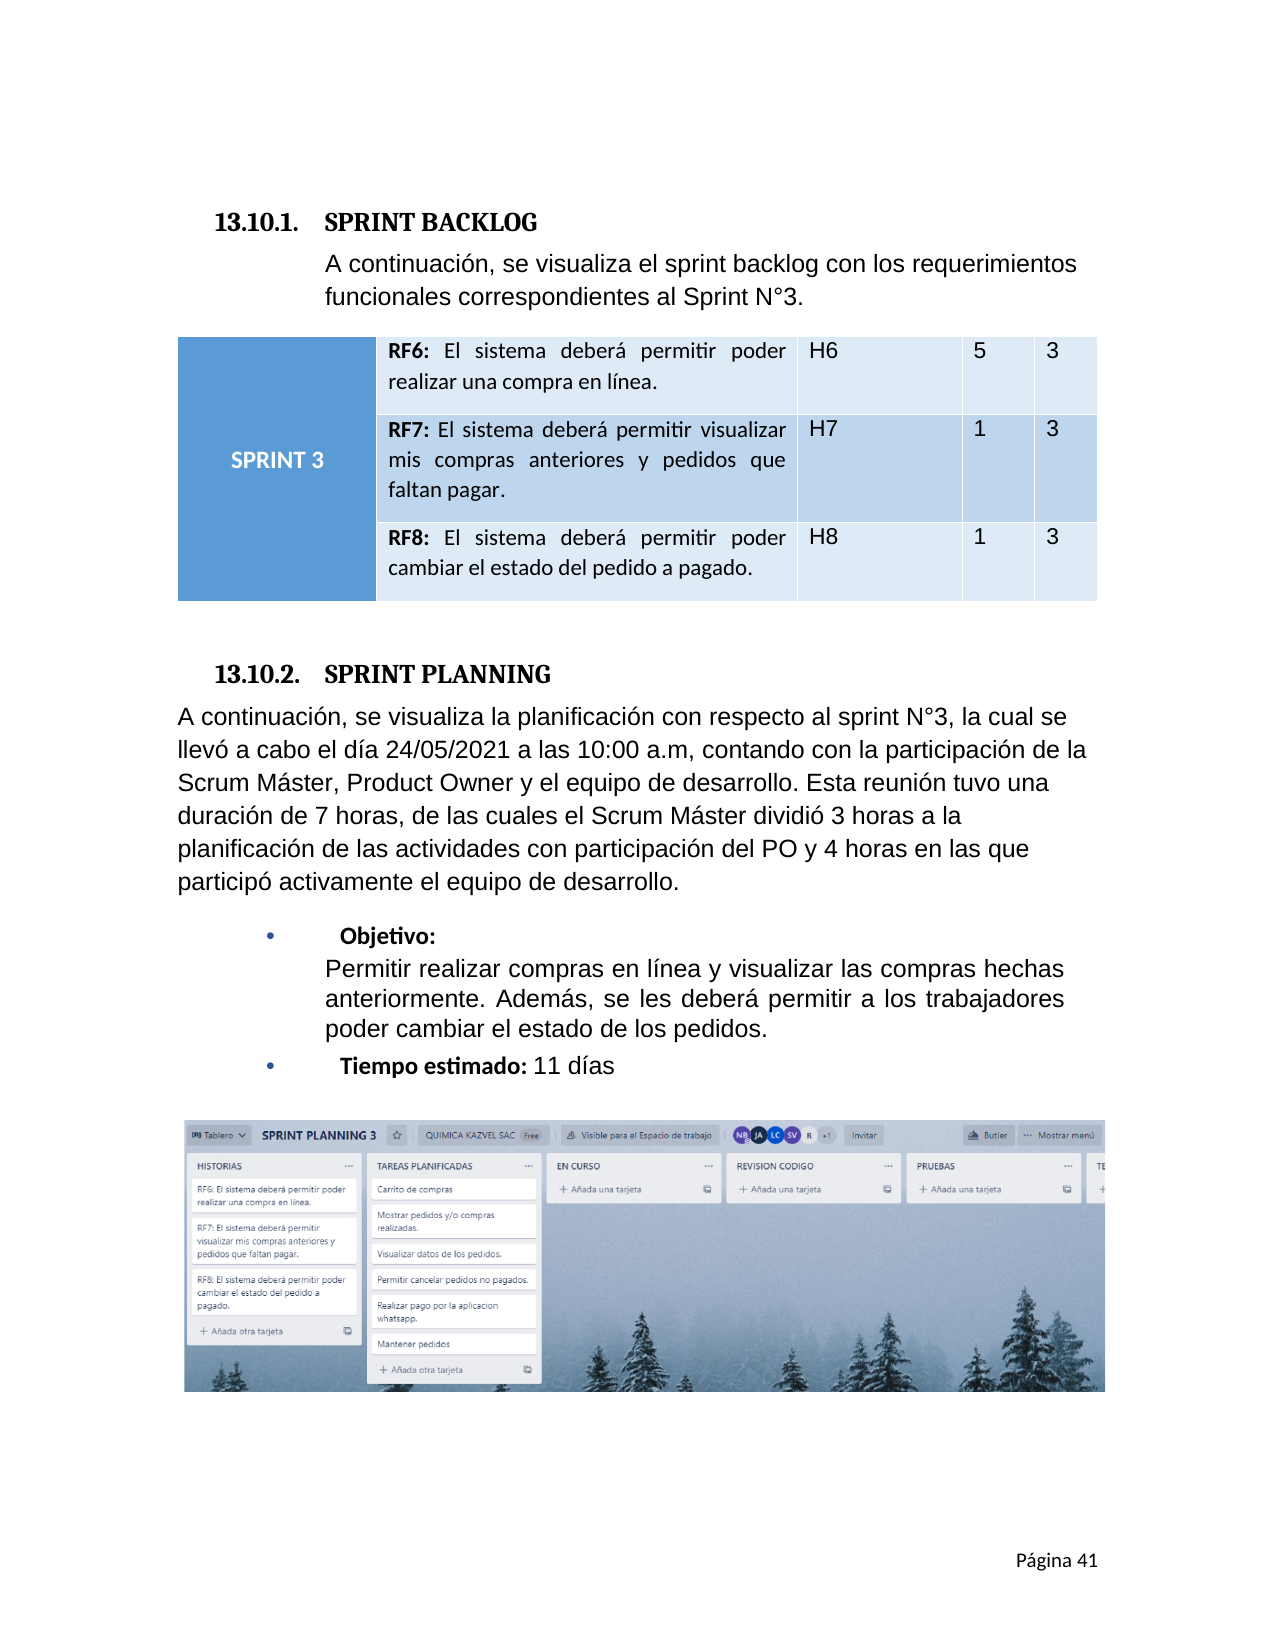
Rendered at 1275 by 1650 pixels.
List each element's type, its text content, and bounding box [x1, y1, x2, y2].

table_cell H8 [798, 523, 962, 601]
table_cell 3 [1035, 415, 1097, 522]
list Tiempo estimado: 11 días [266, 1050, 1098, 1080]
picture [184, 1120, 1105, 1392]
text A continuación, se visualiza el sprint backlog con los requerimientos funcionales correspondientes al Sprint N°3. [325, 249, 1098, 311]
table_cell 3 [1035, 523, 1097, 601]
table_header RF6: El sistema deberá permitir poder realizar una compra en línea. [377, 337, 797, 414]
list Objetivo: [266, 921, 1098, 951]
text Permitir realizar compras en línea y visualizar las compras hechas anteriormente. Además, se les deberá permitir a los trabajadores poder cambiar el estado de los pedidos. [325, 954, 1066, 1042]
table_header H6 [798, 337, 962, 414]
table_cell RF8: El sistema deberá permitir poder cambiar el estado del pedido a pagado. [377, 523, 797, 601]
list SPRINT BACKLOG [215, 207, 1098, 238]
table_cell H7 [798, 415, 962, 522]
text A continuación, se visualiza la planificación con respecto al sprint N°3, la cual se llevó a cabo el día 24/05/2021 a las 10:00 a.m, contando con la participación de la Scrum Máster, Product Owner y el equipo de desarrollo. Esta reunión tuvo una duración de 7 horas, de las cuales el Scrum Máster dividió 3 horas a la planificación de las actividades con participación del PO y 4 horas en las que participó activamente el equipo de desarrollo. [177, 702, 1098, 895]
table_cell 1 [963, 415, 1034, 522]
list SPRINT PLANNING [215, 659, 1098, 691]
table_cell RF7: El sistema deberá permitir visualizar mis compras anteriores y pedidos que faltan pagar. [377, 415, 797, 522]
table_cell 1 [963, 523, 1034, 601]
table_header 5 [963, 337, 1034, 414]
table_header 3 [1035, 337, 1097, 414]
table_header SPRINT 3 [178, 337, 376, 601]
